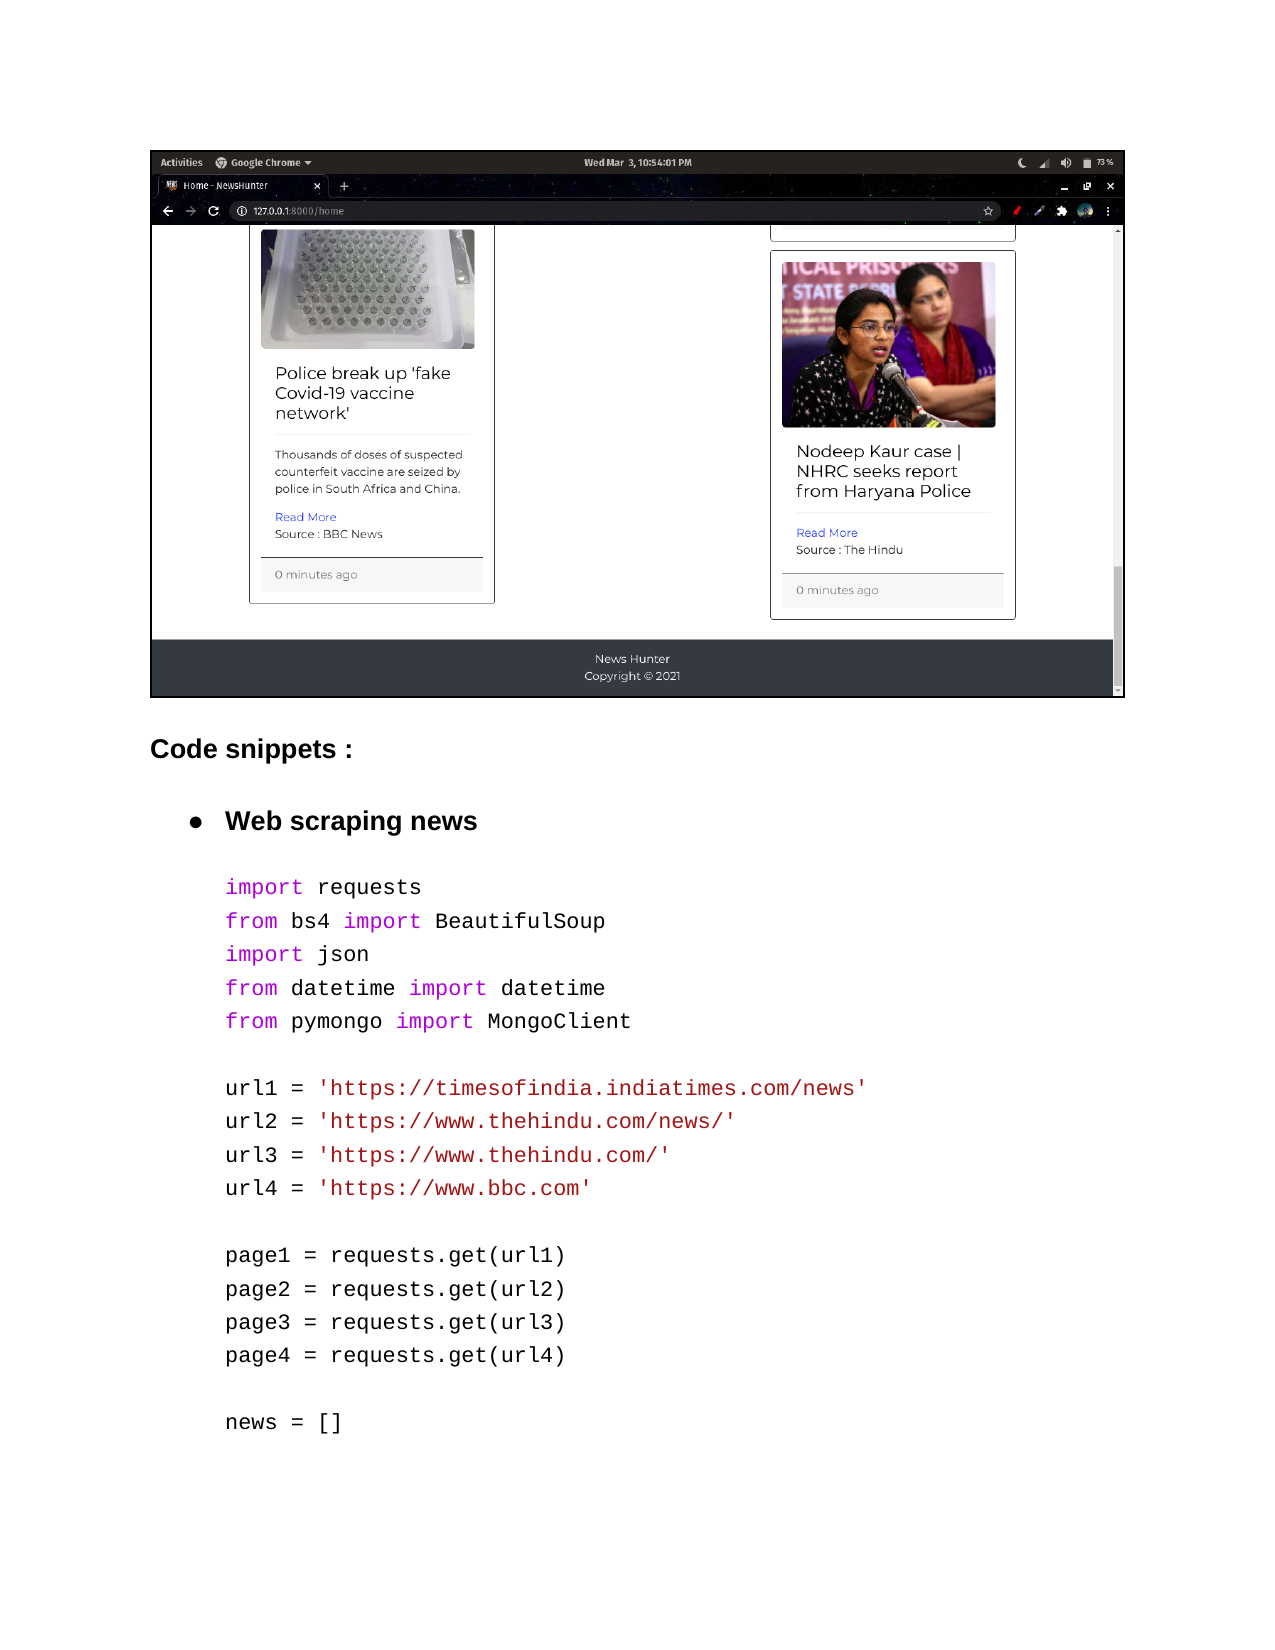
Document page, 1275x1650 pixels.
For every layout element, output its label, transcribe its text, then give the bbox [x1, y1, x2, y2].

text page3 = requests.get(url3) [225, 1311, 1125, 1336]
text Code snippets : [150, 733, 1125, 764]
text url2 = 'https://www.thehindu.com/news/' [225, 1111, 1125, 1135]
text url3 = 'https://www.thehindu.com/' [225, 1144, 1125, 1169]
text import requests [225, 877, 1125, 901]
text page1 = requests.get(url1) [225, 1244, 1125, 1269]
picture [152, 152, 1123, 696]
list Web scraping news [187, 805, 1125, 836]
text url4 = 'https://www.bbc.com' [225, 1177, 1125, 1202]
text page2 = requests.get(url2) [225, 1278, 1125, 1303]
text import json [225, 943, 1125, 968]
text page4 = requests.get(url4) [225, 1345, 1125, 1369]
text from pymongo import MongoClient [225, 1010, 1125, 1035]
text url1 = 'https://timesofindia.indiatimes.com/news' [225, 1077, 1125, 1102]
text news = [] [225, 1412, 1125, 1436]
text from datetime import datetime [225, 977, 1125, 1002]
text from bs4 import BeautifulSoup [225, 910, 1125, 935]
